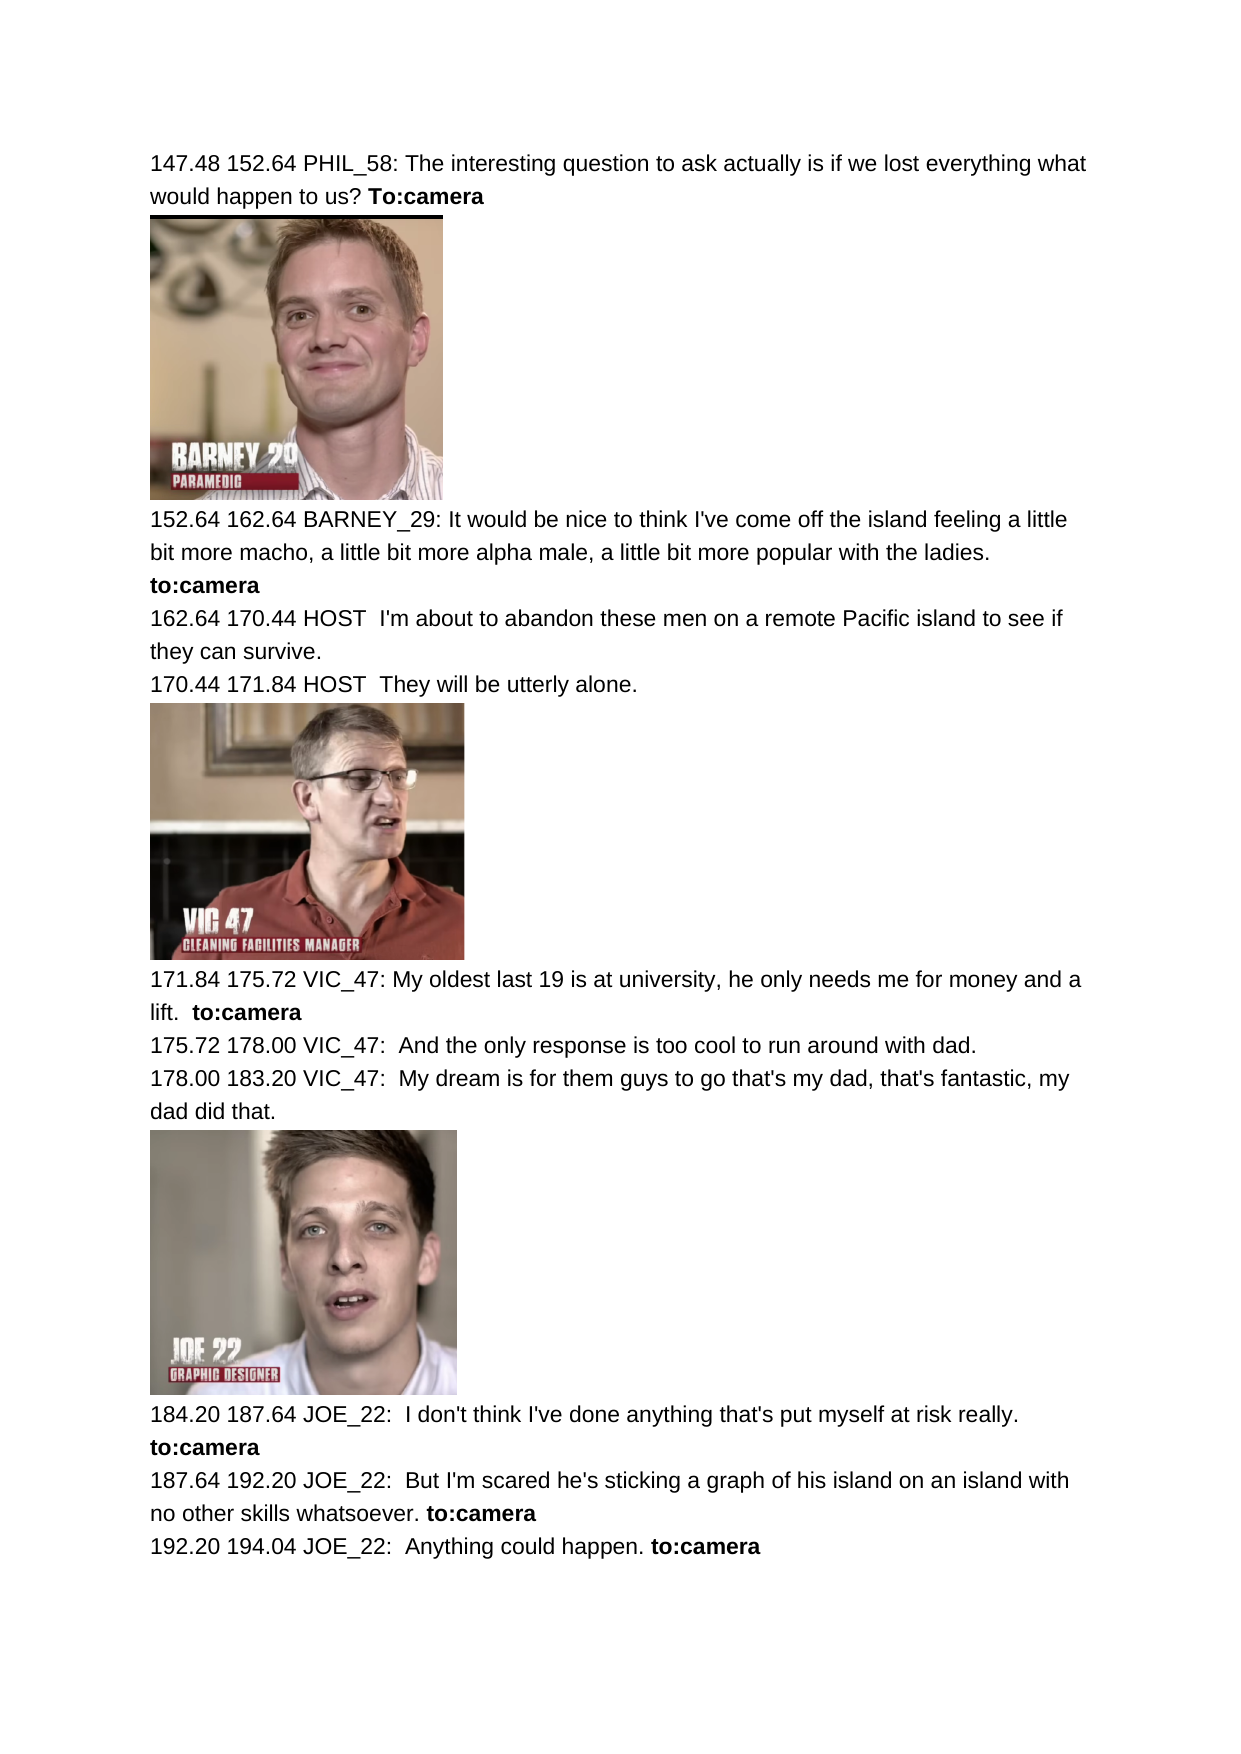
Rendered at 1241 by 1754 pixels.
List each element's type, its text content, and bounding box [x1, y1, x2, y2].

text 162.64 170.44 HOST I'm about to abandon these men on a remote Pacific island to see if they can survive. [150, 605, 1090, 664]
text 171.84 175.72 VIC_47: My oldest last 19 is at university, he only needs me for money and a lift. to:camera [150, 966, 1090, 1025]
text 170.44 171.84 HOST They will be utterly alone. [150, 671, 1090, 697]
text 187.64 192.20 JOE_22: But I'm scared he's sticking a graph of his island on an island with no other skills whatsoever. to:camera [150, 1467, 1090, 1526]
text 192.20 194.04 JOE_22: Anything could happen. to:camera [150, 1533, 1090, 1559]
text 175.72 178.00 VIC_47: And the only response is too cool to run around with dad. [150, 1032, 1090, 1058]
text 178.00 183.20 VIC_47: My dream is for them guys to go that's my dad, that's fantastic, my dad did that. [150, 1065, 1090, 1124]
picture [150, 703, 465, 960]
text 184.20 187.64 JOE_22: I don't think I've done anything that's put myself at risk really. to:camera [150, 1401, 1090, 1461]
picture [150, 215, 443, 500]
text 147.48 152.64 PHIL_58: The interesting question to ask actually is if we lost everything what would happen to us? To:camera [150, 150, 1090, 209]
text 152.64 162.64 BARNEY_29: It would be nice to think I've come off the island feeling a little bit more macho, a little bit more alpha male, a little bit more popular with the ladies. to:camera [150, 506, 1090, 598]
picture [150, 1130, 457, 1395]
